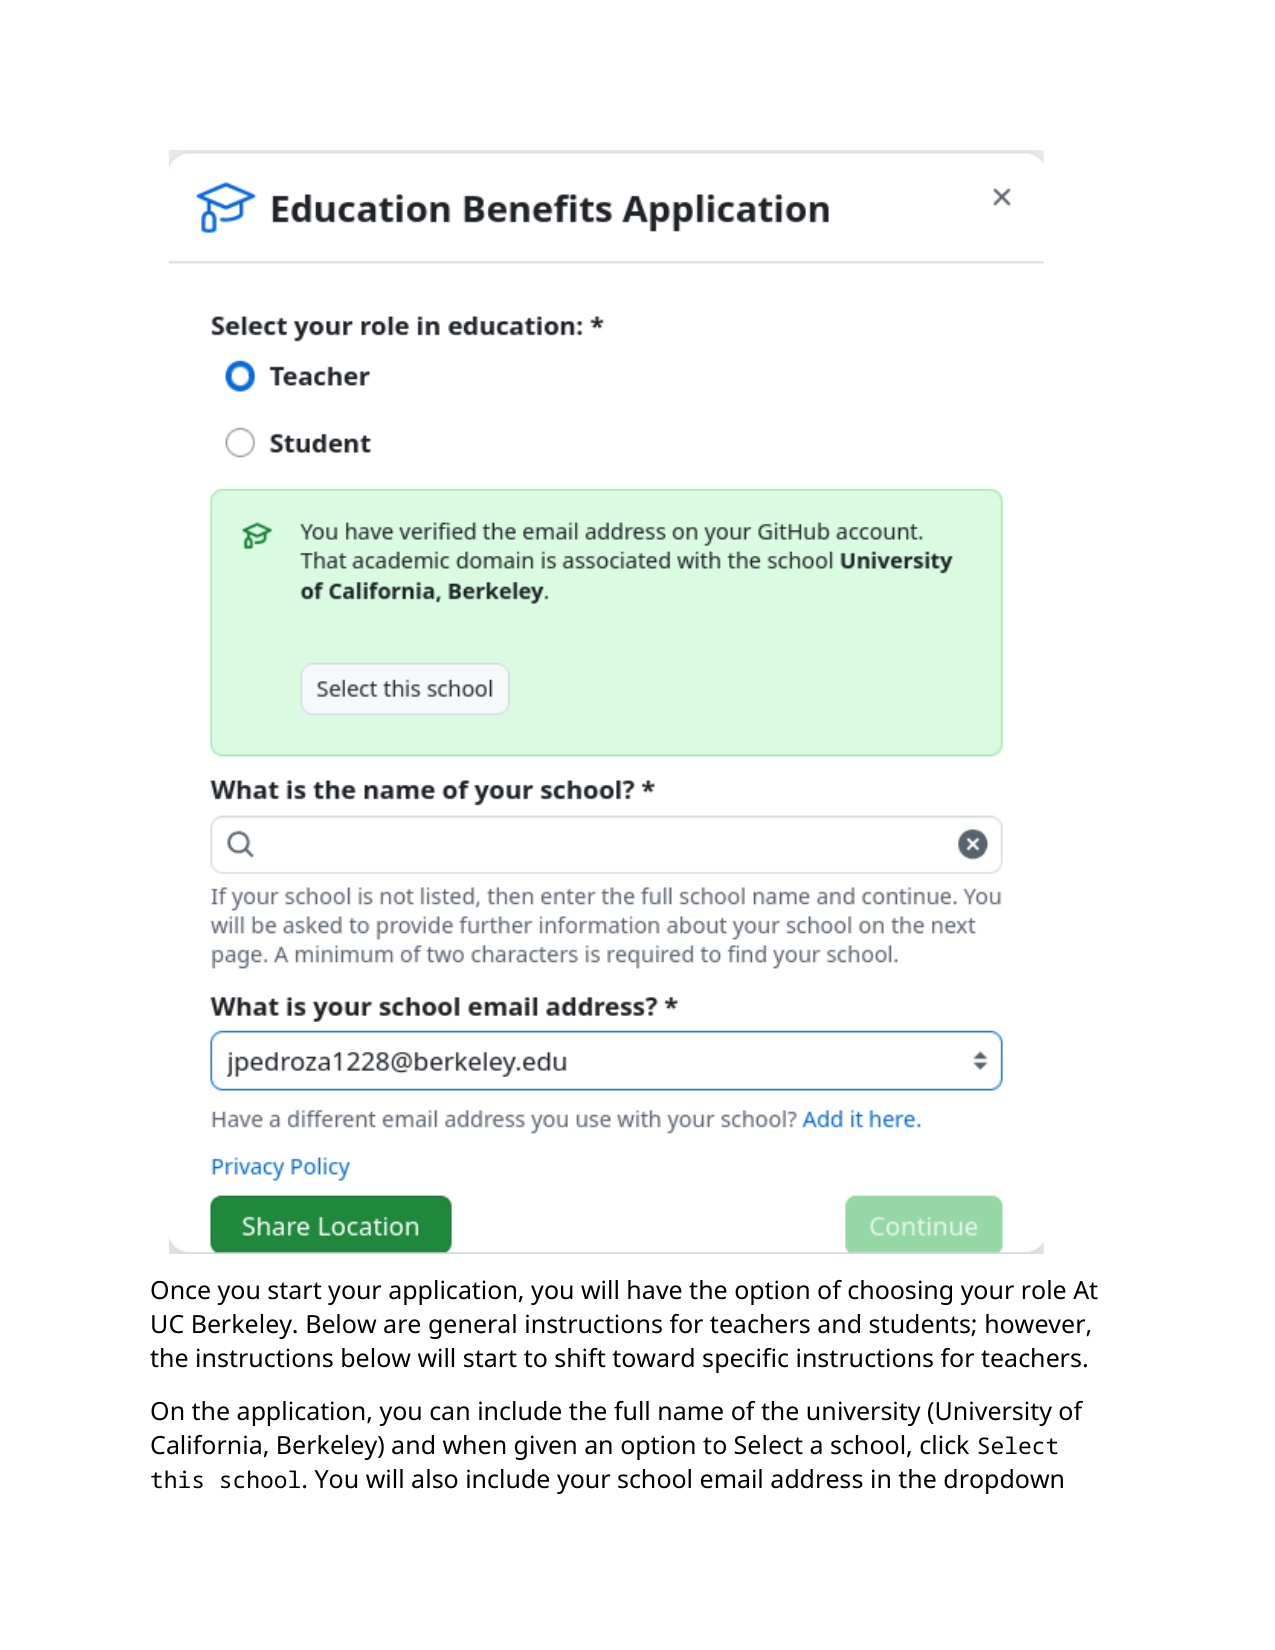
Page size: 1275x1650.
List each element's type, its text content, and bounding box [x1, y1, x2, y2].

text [150, 1393, 1125, 1496]
picture [168, 150, 1044, 1254]
text Once you start your application, you will have the option of choosing your role At UC Berkeley. Below are general instructions for teachers and students; however, the instructions below will start to shift toward specific instructions for teachers. [150, 1272, 1125, 1374]
